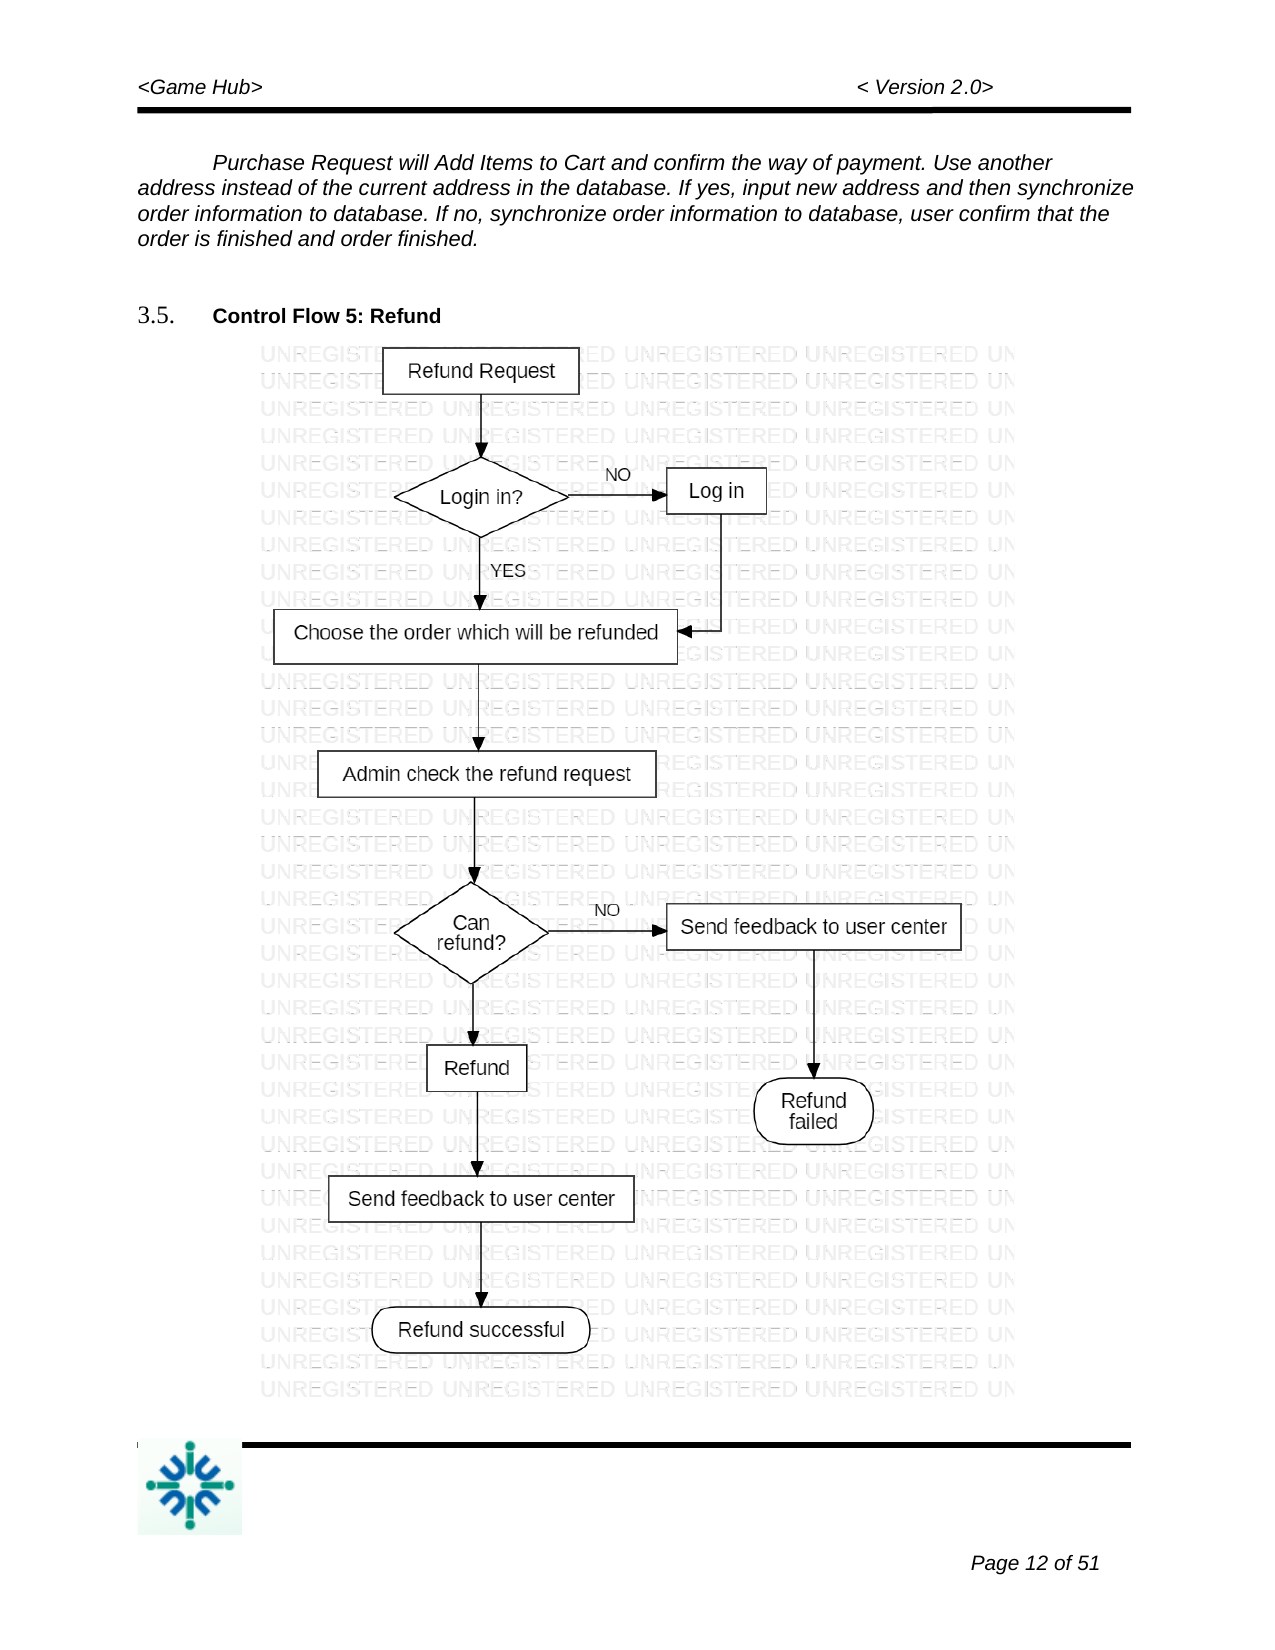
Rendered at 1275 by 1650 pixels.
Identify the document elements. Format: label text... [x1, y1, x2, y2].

picture [260, 334, 1015, 1407]
text Purchase Request will Add Items to Cart and confirm the way of payment. Use another address instead of the current address in the database. If yes, input new address and then synchronize order information to database. If no, synchronize order information to database, user confirm that the order is finished and order finished. [137, 150, 1138, 251]
subtitle Control Flow 5: Refund [137, 300, 1138, 328]
picture [137, 1438, 243, 1535]
